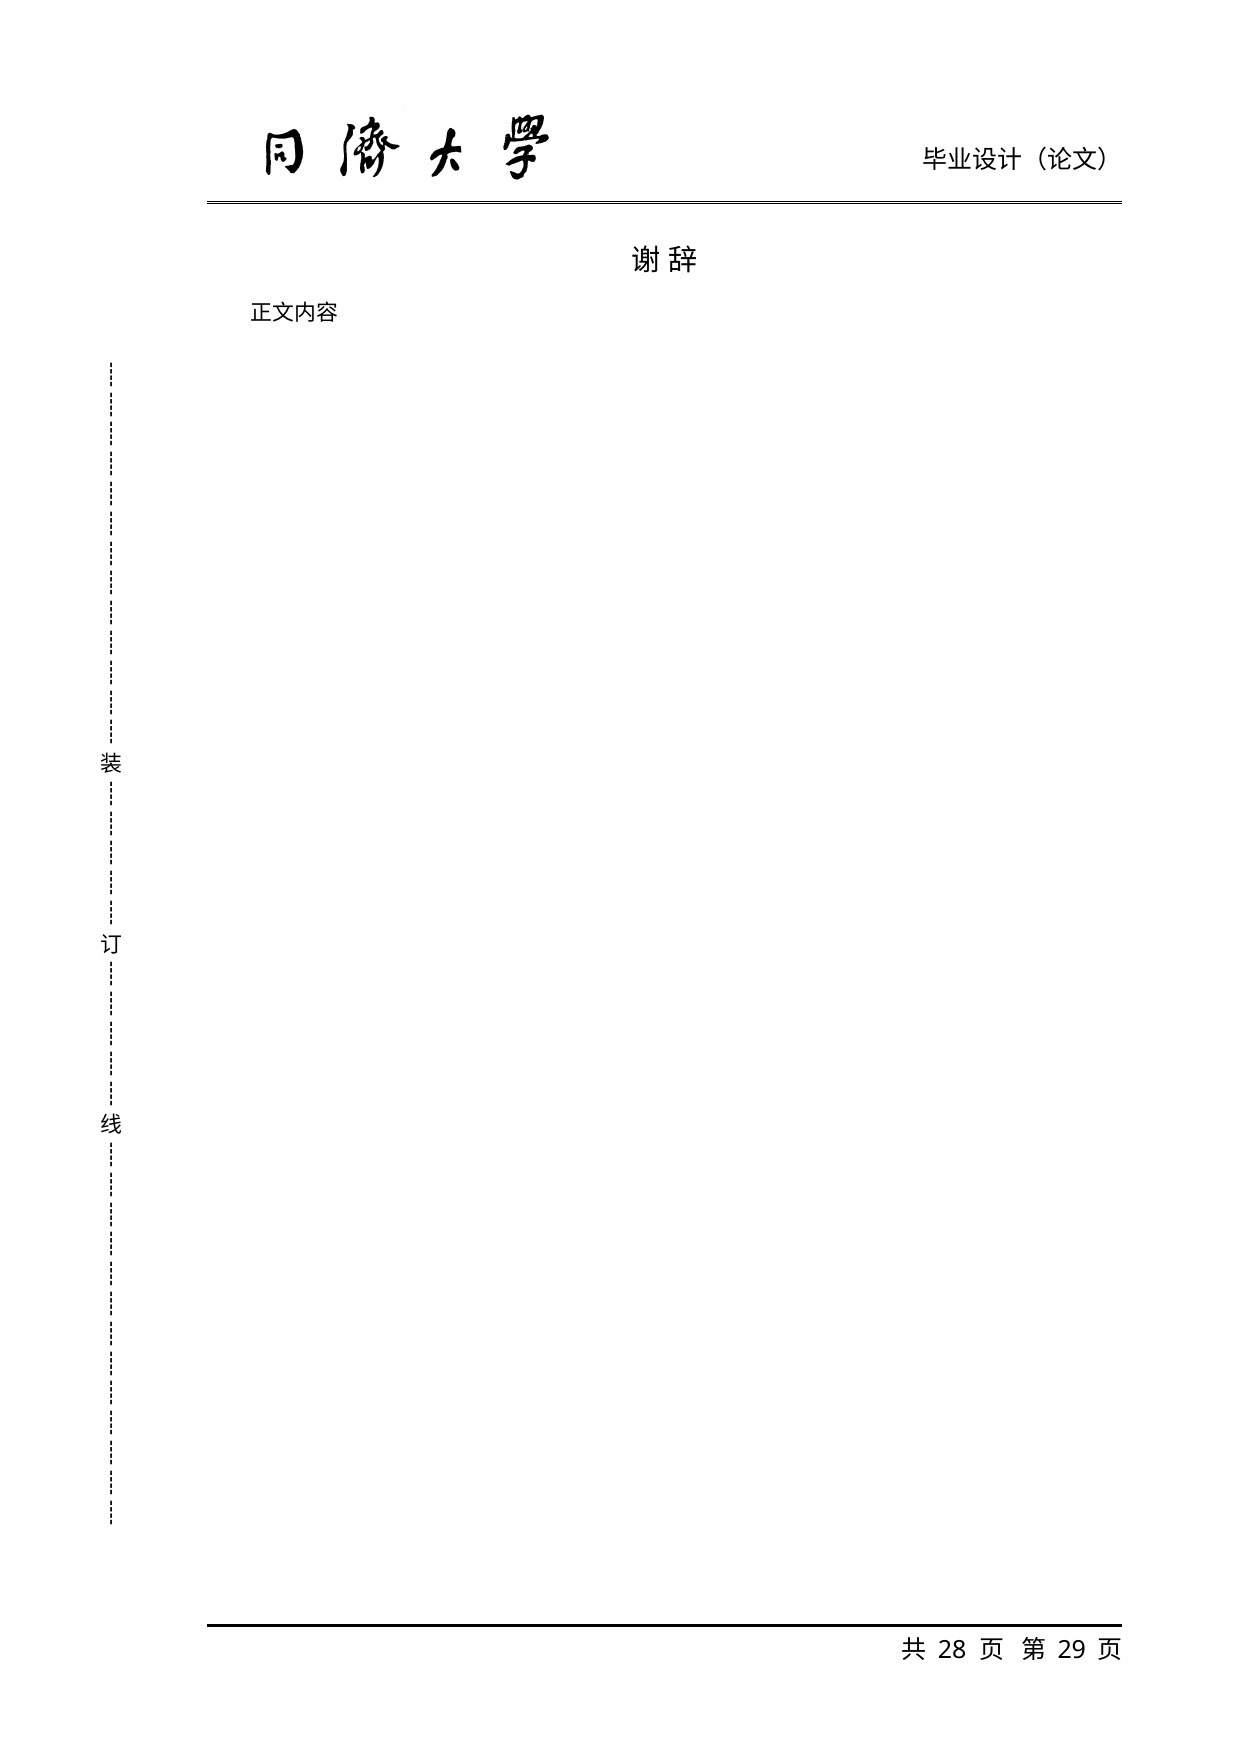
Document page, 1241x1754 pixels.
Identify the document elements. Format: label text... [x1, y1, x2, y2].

text 正文内容 [207, 290, 1122, 328]
subtitle 谢 辞 [207, 240, 1122, 278]
picture [244, 106, 567, 185]
